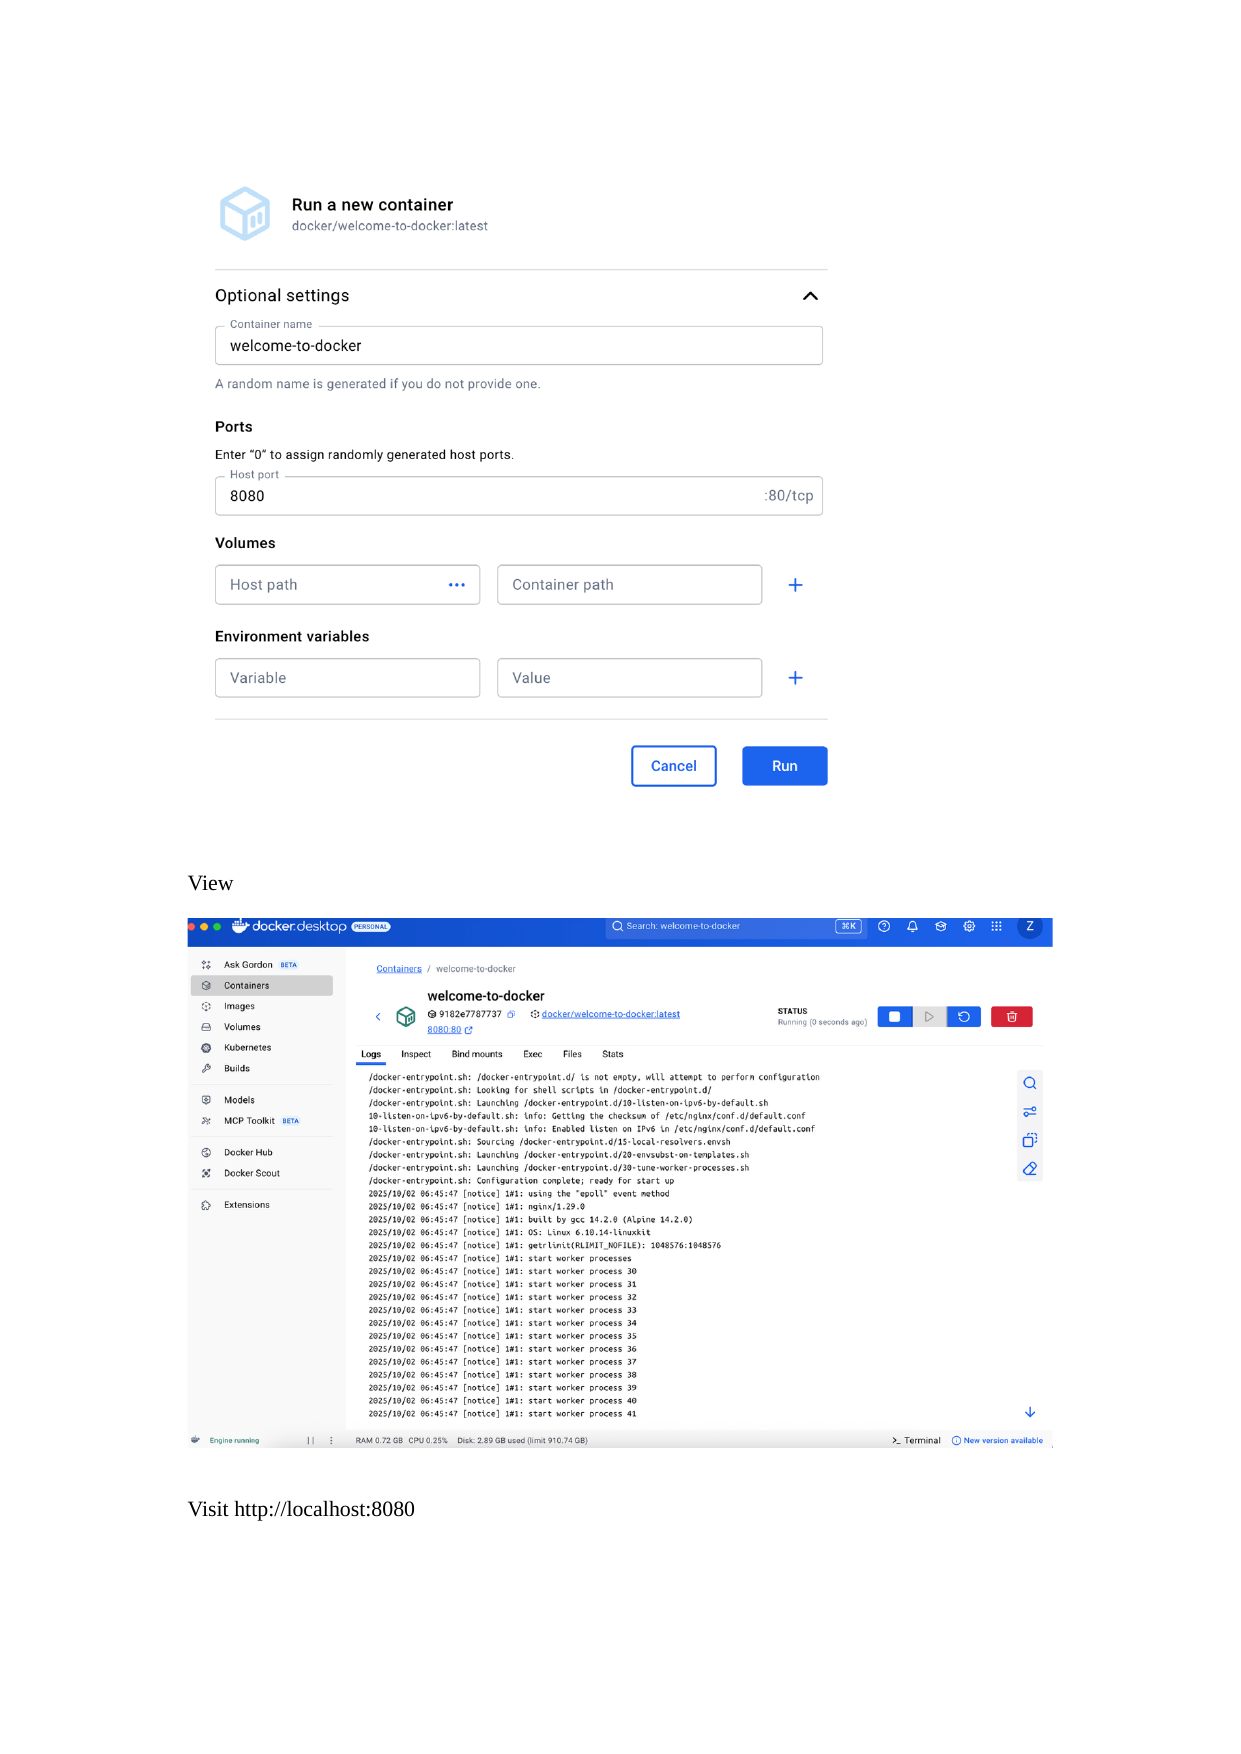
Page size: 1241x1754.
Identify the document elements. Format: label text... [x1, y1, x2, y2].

text Visit http://localhost:8080 [187, 1493, 1053, 1525]
picture [187, 162, 854, 814]
text View [187, 866, 1053, 898]
picture [187, 918, 1053, 1448]
